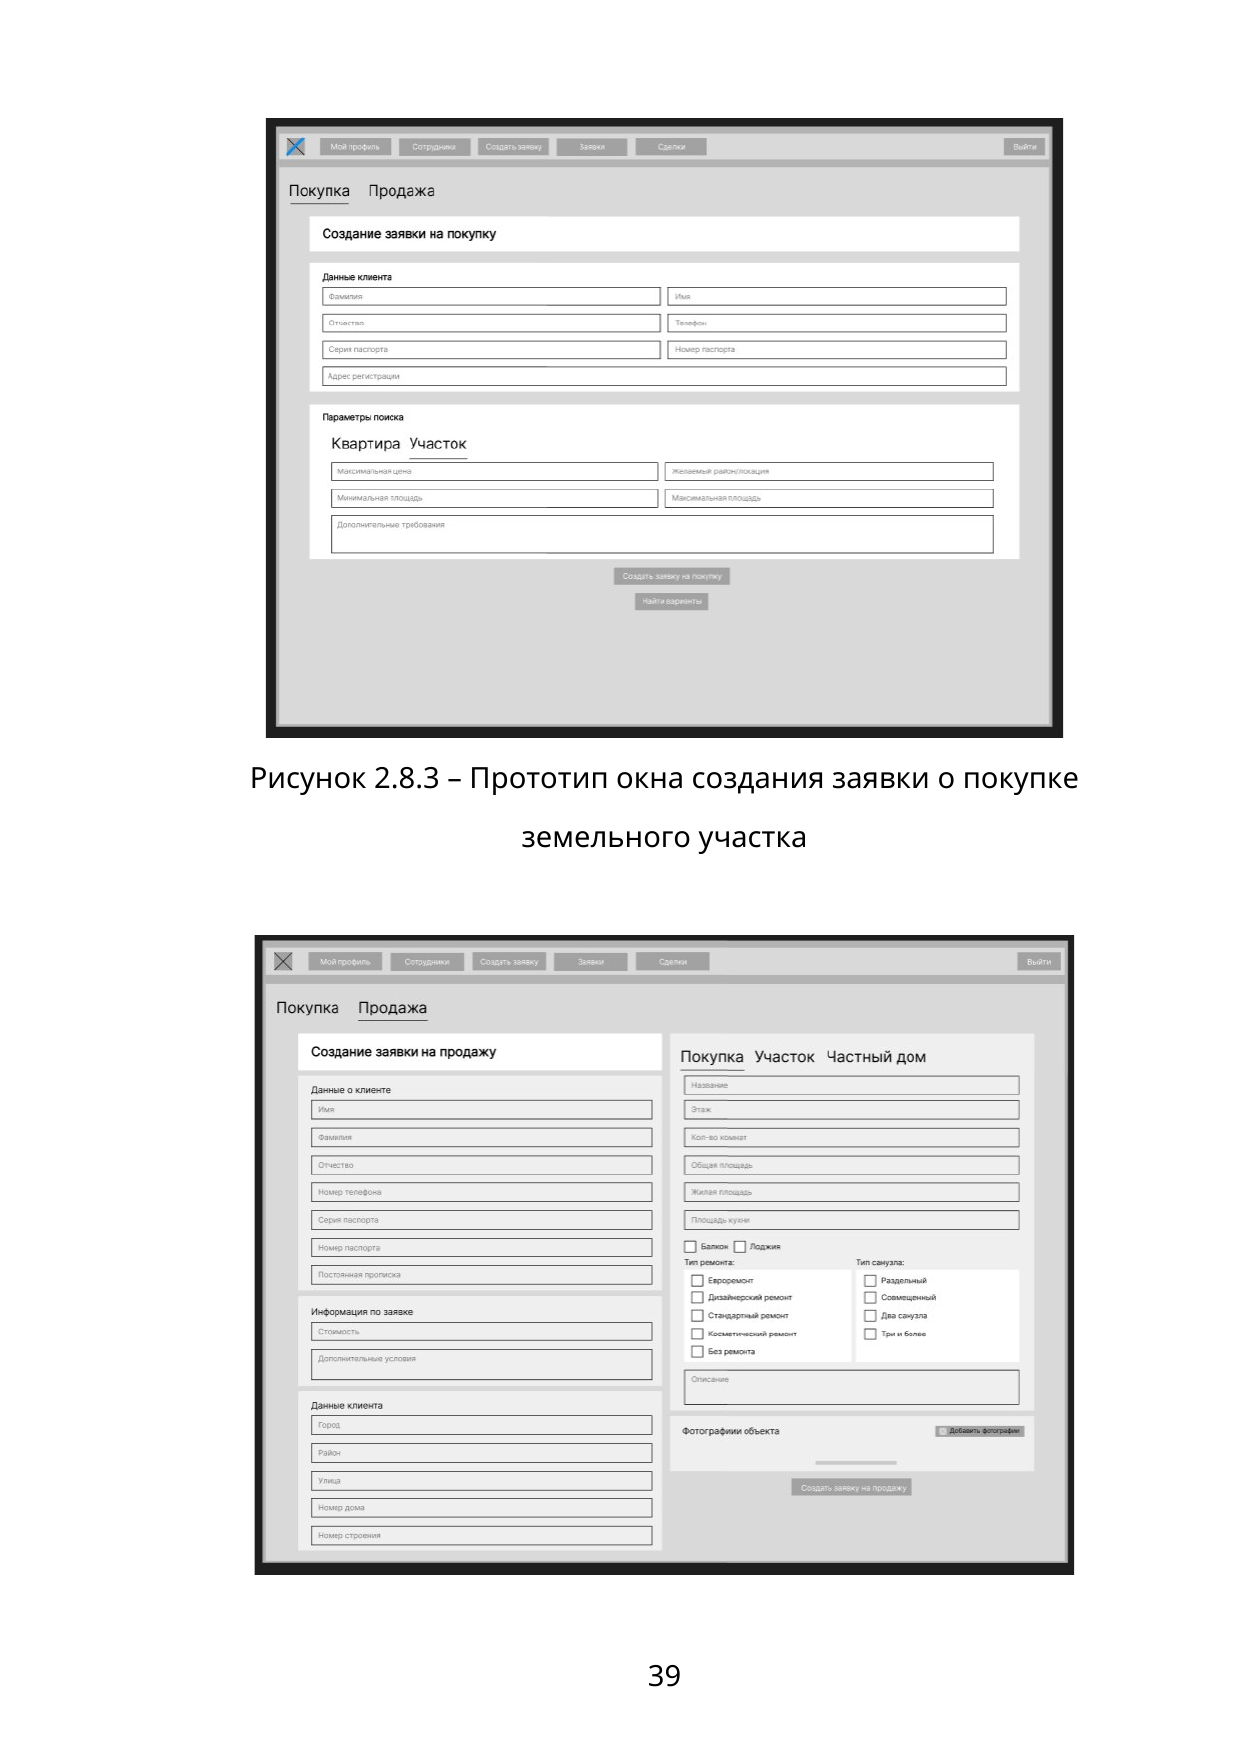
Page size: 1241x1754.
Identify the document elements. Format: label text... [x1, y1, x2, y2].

text Рисунок 2.8.3 – Прототип окна создания заявки о покупке земельного участка [177, 757, 1152, 856]
picture [254, 935, 1075, 1575]
picture [265, 118, 1064, 738]
